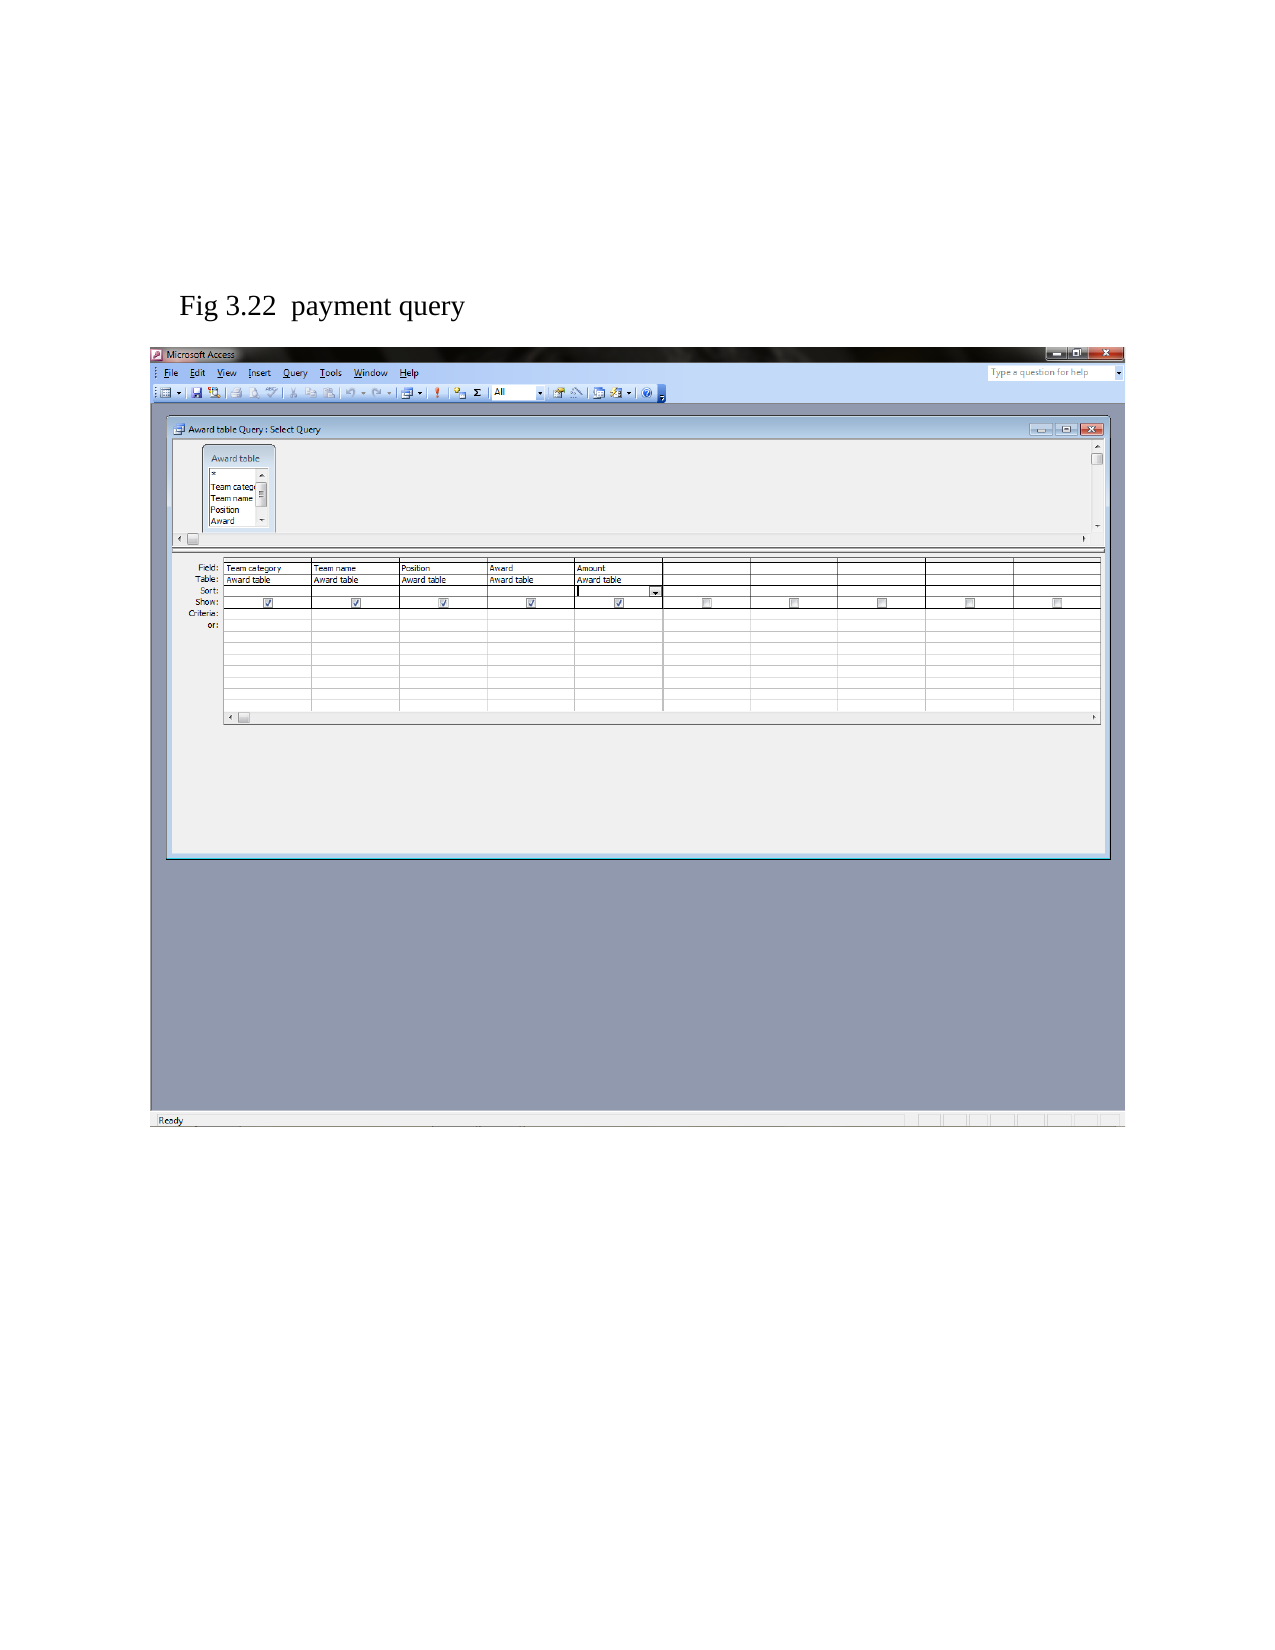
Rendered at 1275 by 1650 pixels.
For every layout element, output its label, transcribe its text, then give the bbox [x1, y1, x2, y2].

picture [150, 347, 1125, 1127]
text Fig 3.22 payment query [150, 288, 1125, 321]
